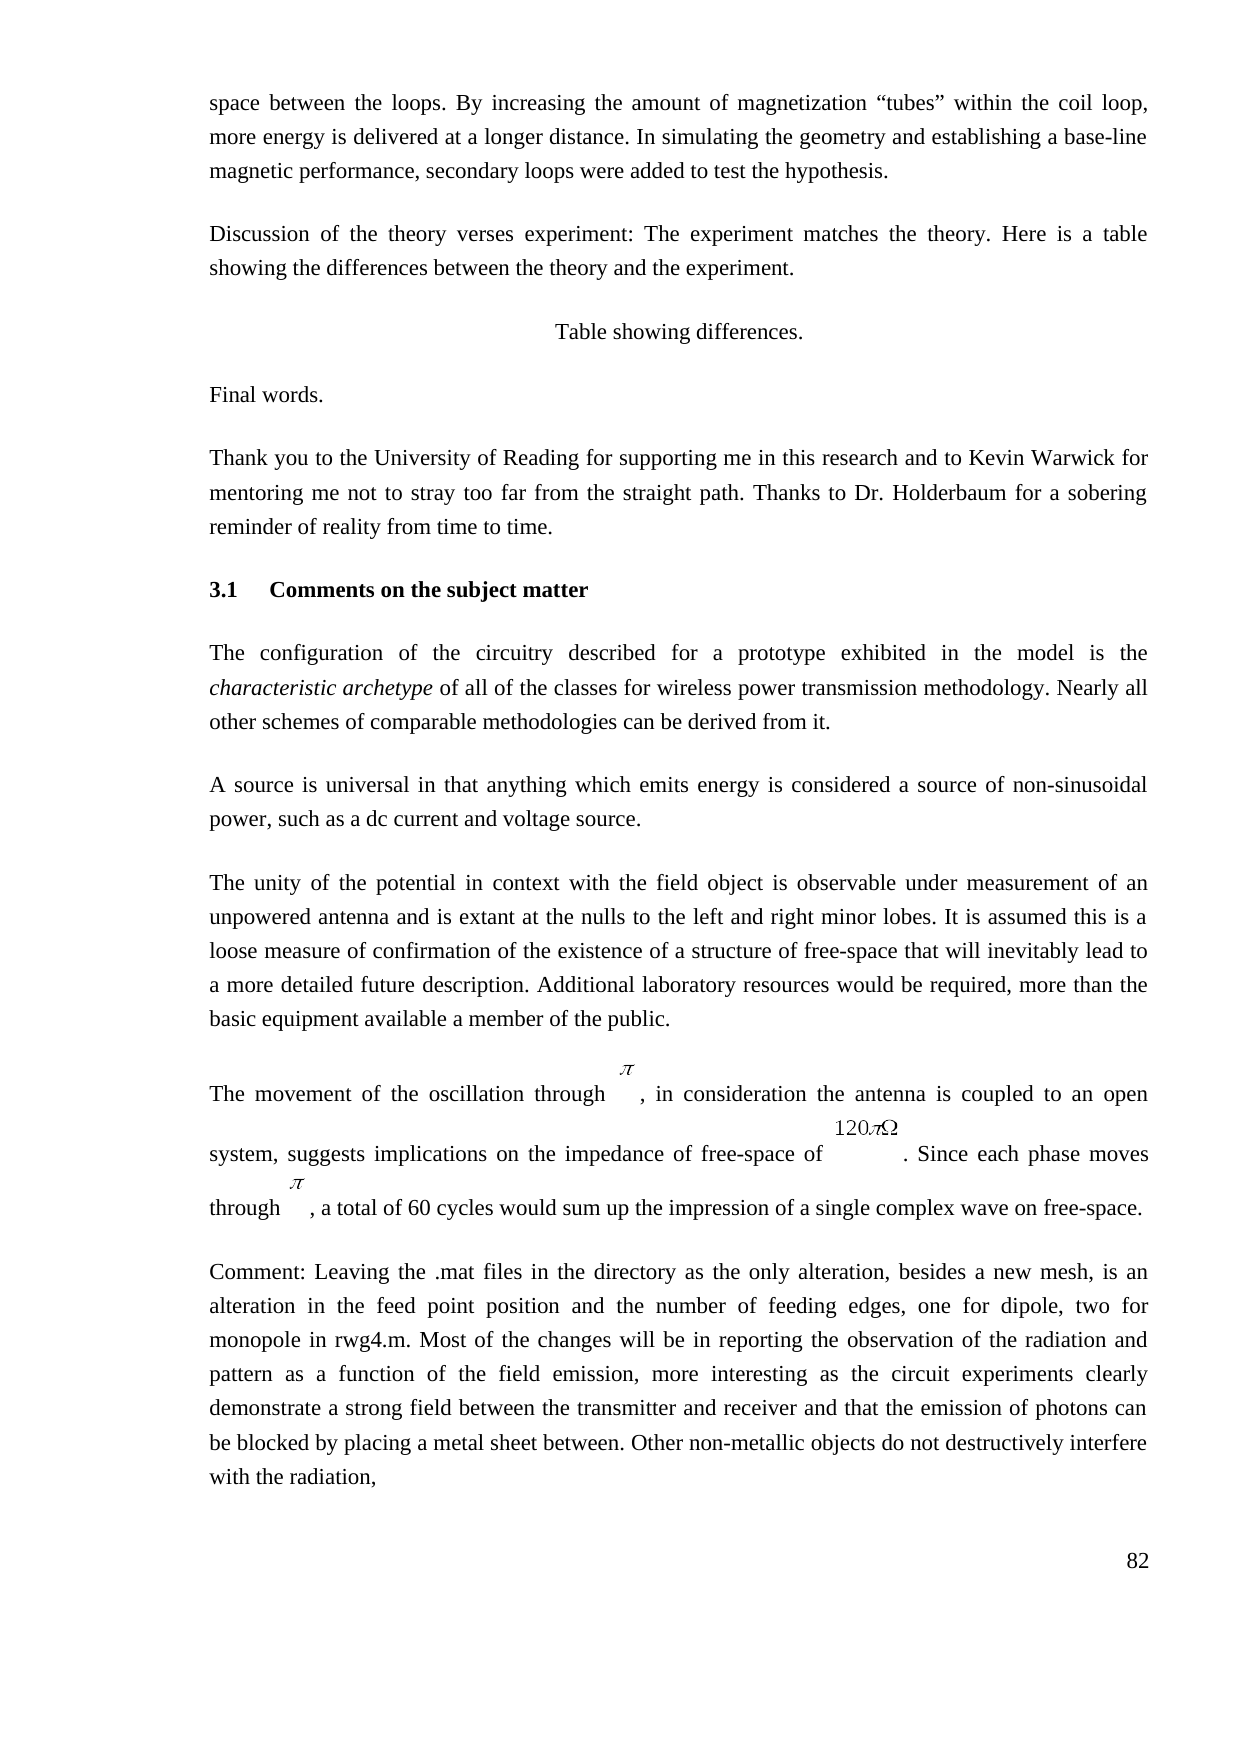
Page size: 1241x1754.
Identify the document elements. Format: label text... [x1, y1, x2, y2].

text The configuration of the circuitry described for a prototype exhibited in the model is the characteristic archetype of all of the classes for wireless power transmission methodology. Nearly all other schemes of comparable methodologies can be derived from it. [209, 639, 1149, 734]
text The movement of the oscillation through , in consideration the antenna is coupled to an open system, suggests implications on the impedance of free-space of . Since each phase moves through , a total of 60 cycles would sum up the impression of a single complex wave on free-space. [209, 1060, 1149, 1221]
text The unity of the potential in context with the field object is observable under measurement of an unpowered antenna and is extant at the nulls to the left and right minor lobes. It is assumed this is a loose measure of confirmation of the existence of a structure of free-space that will inevitably lead to a more detailed future description. Additional laboratory resources would be required, more than the basic equipment available a member of the public. [209, 869, 1149, 1032]
text Comment: Leaving the .mat files in the directory as the only alteration, besides a new mesh, is an alteration in the feed point position and the number of feeding edges, one for dipole, two for monopole in rwg4.m. Most of the changes will be in reporting the observation of the radiation and pattern as a function of the field emission, more interesting as the circuit experiments clearly demonstrate a strong field between the transmitter and receiver and that the emission of photons can be blocked by placing a metal sheet between. Other non-metallic objects do not destructively interfere with the radiation, [209, 1258, 1149, 1489]
text Thank you to the University of Reading for supporting me in this research and to Kevin Warwick for mentoring me not to stray too far from the straight path. Thanks to Dr. Holderbaum for a sobering reminder of reality from time to time. [209, 444, 1149, 539]
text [209, 89, 1149, 183]
text Final words. [209, 381, 1149, 407]
text Discussion of the theory verses experiment: The experiment matches the theory. Here is a table showing the differences between the theory and the experiment. [209, 220, 1149, 281]
text A source is universal in that anything which emits energy is considered a source of non-sinusoidal power, such as a dc current and voltage source. [209, 771, 1149, 832]
text Table showing differences. [209, 318, 1149, 344]
subtitle Comments on the subject matter [209, 576, 1149, 602]
